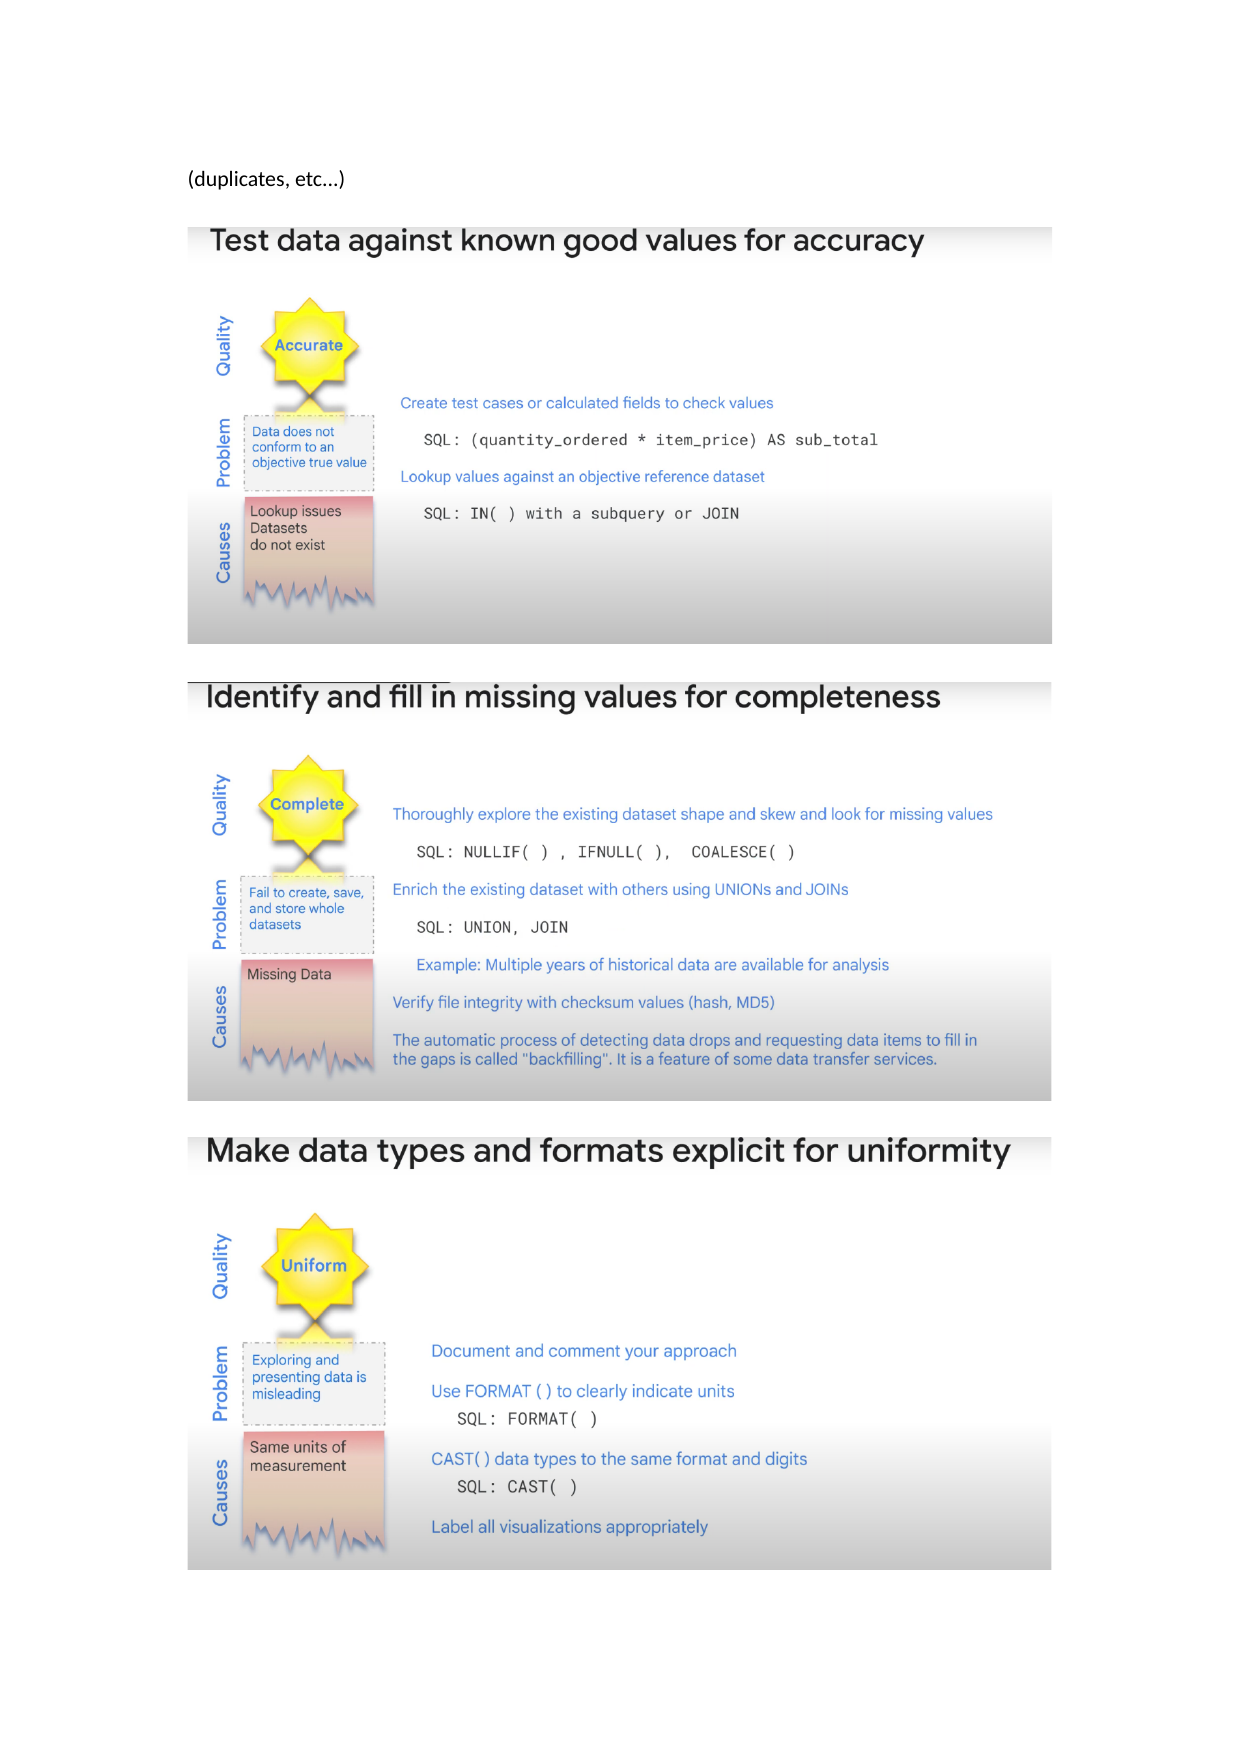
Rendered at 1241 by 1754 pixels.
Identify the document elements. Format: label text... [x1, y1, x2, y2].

picture [187, 227, 1053, 644]
picture [187, 1137, 1052, 1570]
text (duplicates, etc...) [187, 162, 1053, 194]
picture [187, 682, 1052, 1101]
